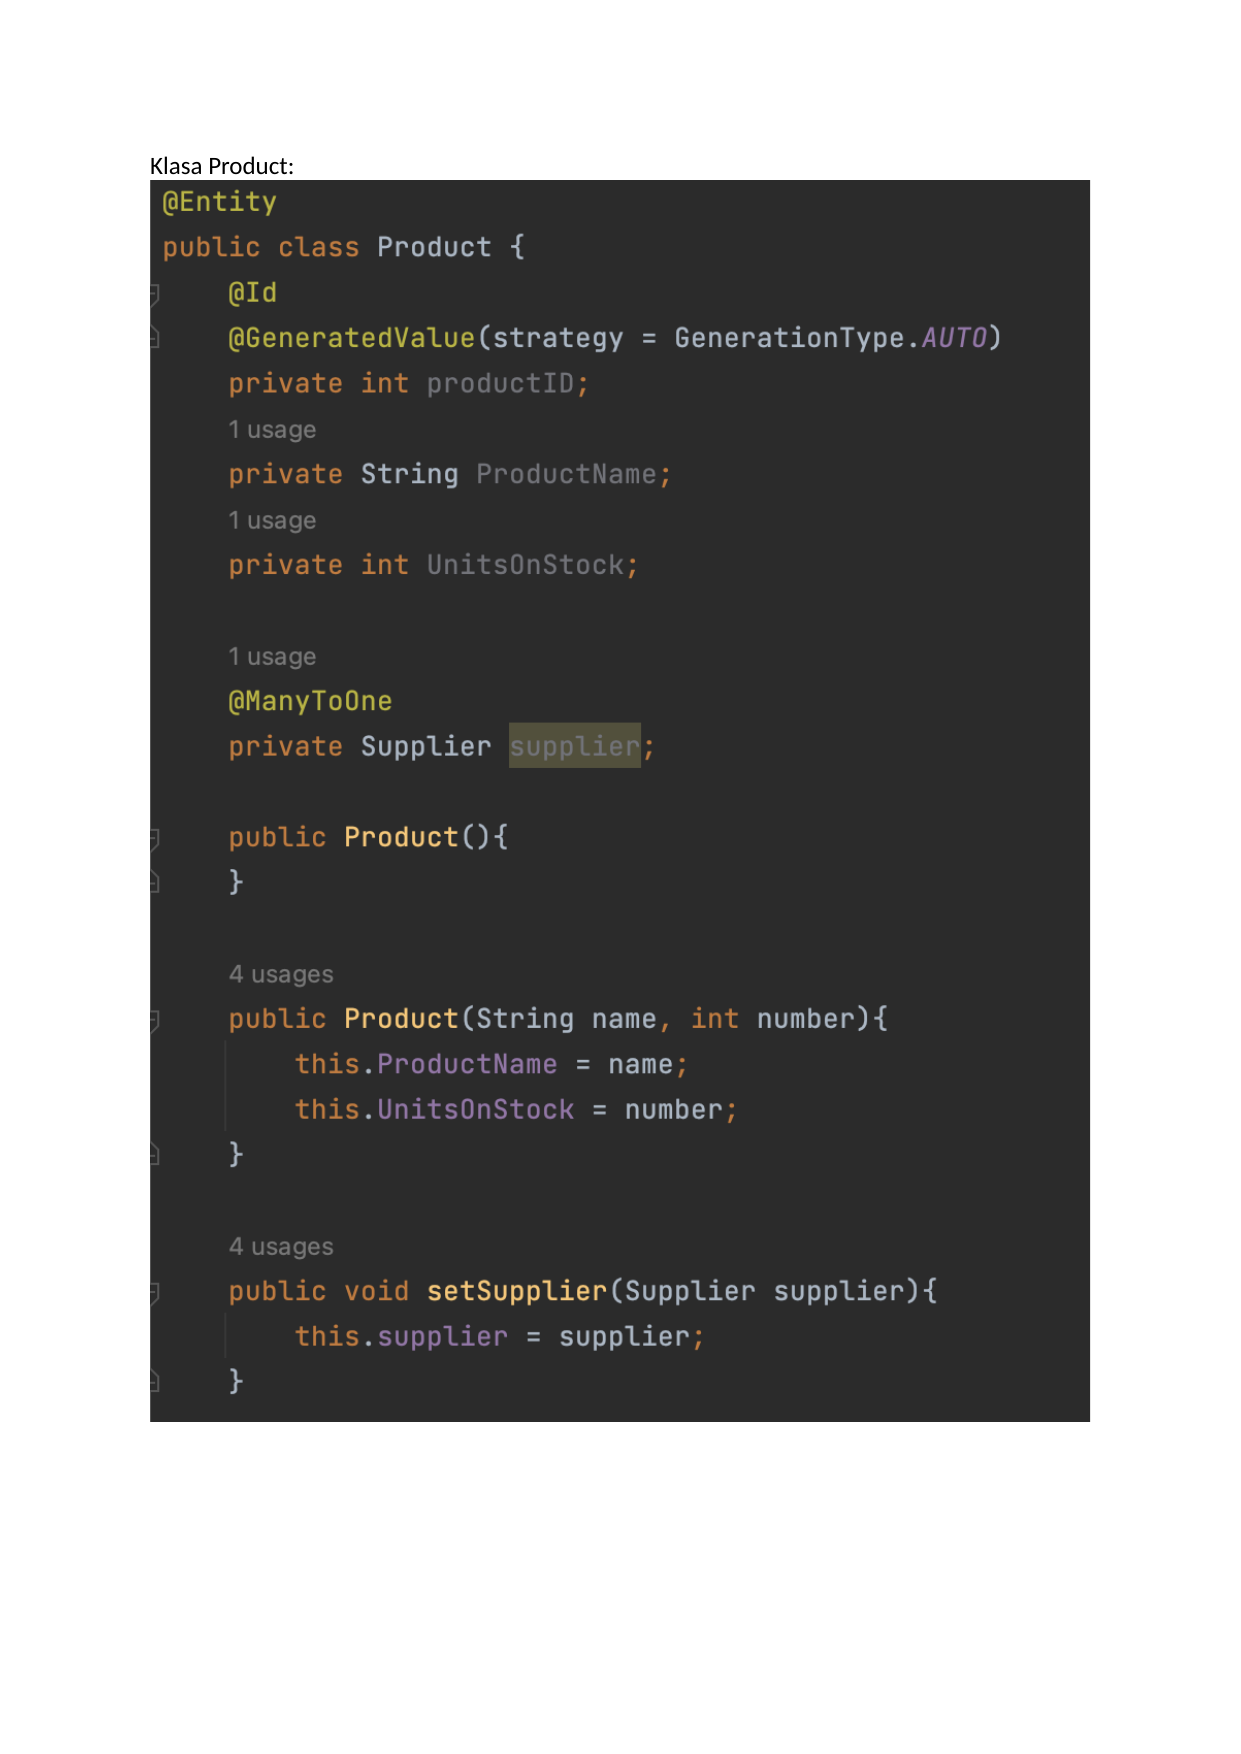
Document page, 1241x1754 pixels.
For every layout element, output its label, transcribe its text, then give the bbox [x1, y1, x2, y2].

text Klasa Product: [150, 150, 1090, 180]
picture [150, 180, 1091, 1422]
